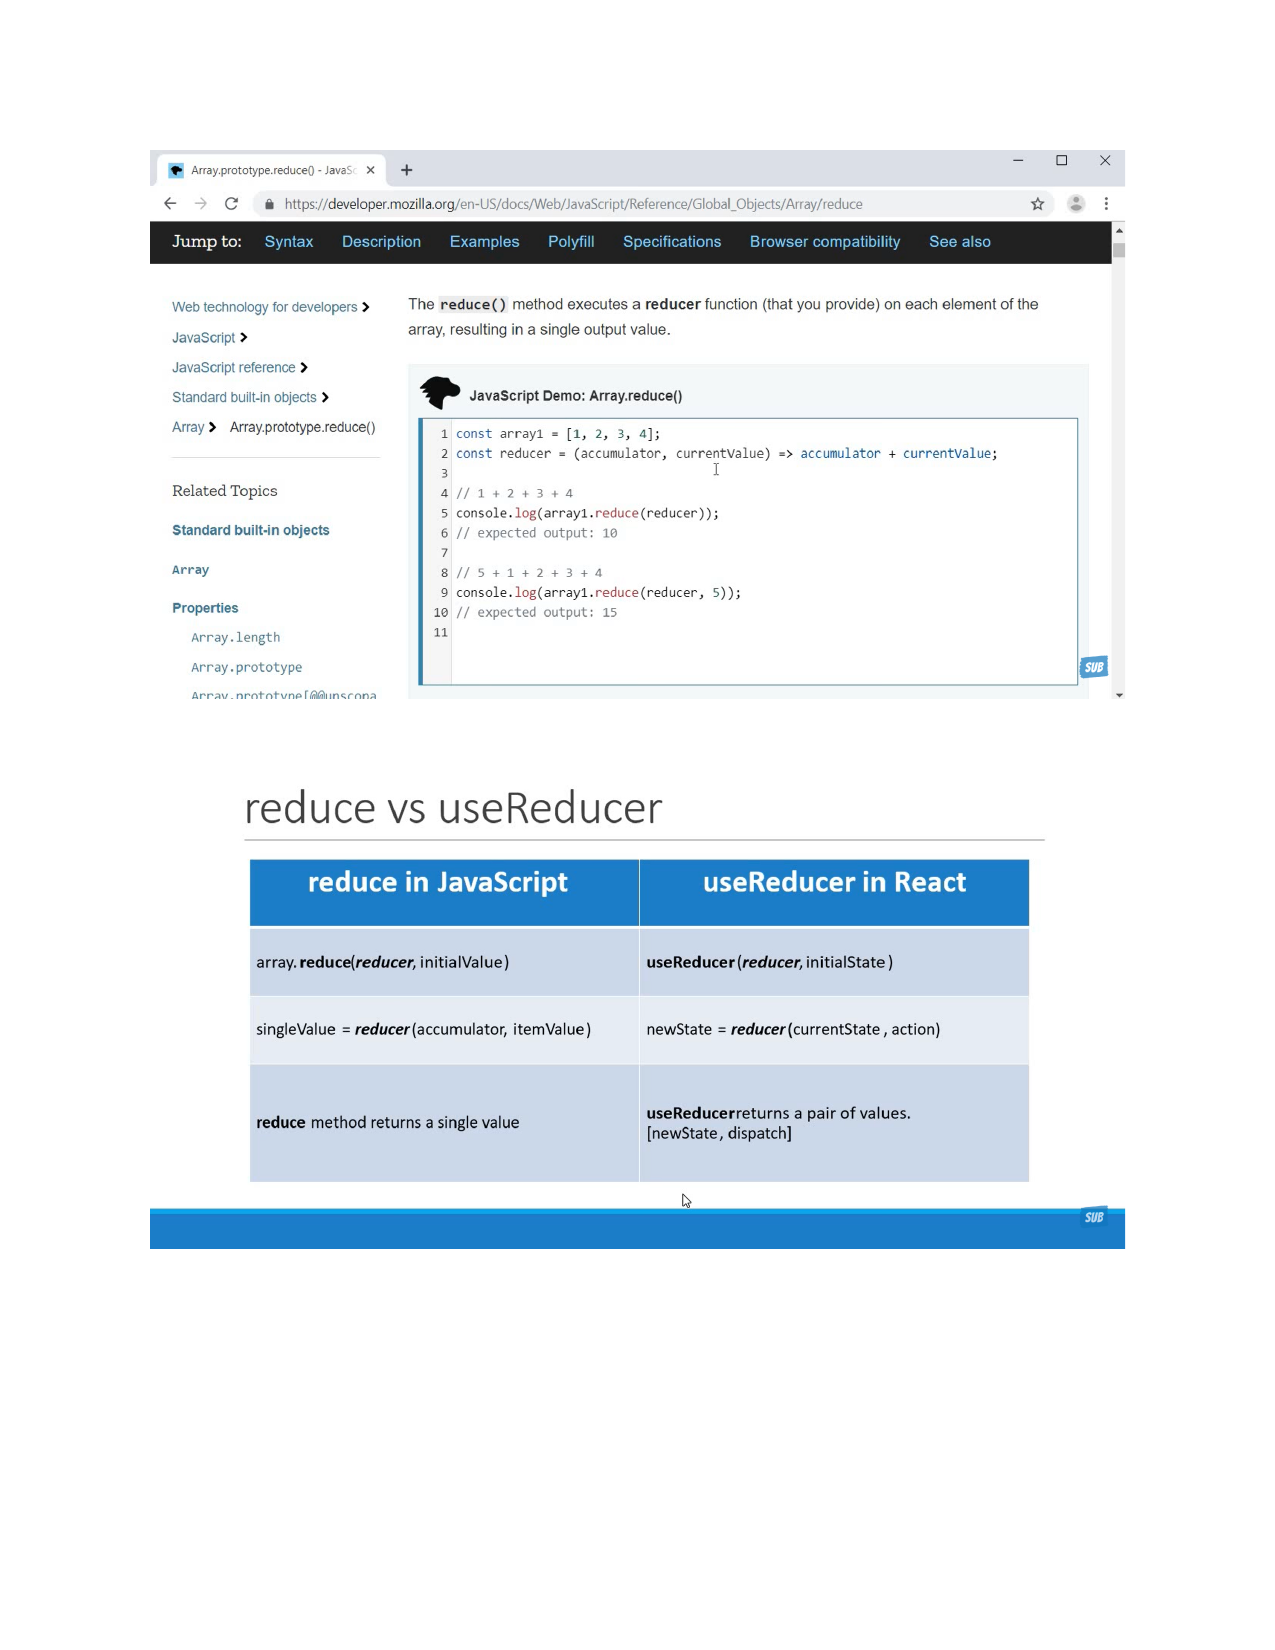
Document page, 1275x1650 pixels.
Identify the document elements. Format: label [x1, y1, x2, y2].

picture [150, 700, 1125, 1249]
picture [150, 150, 1125, 699]
